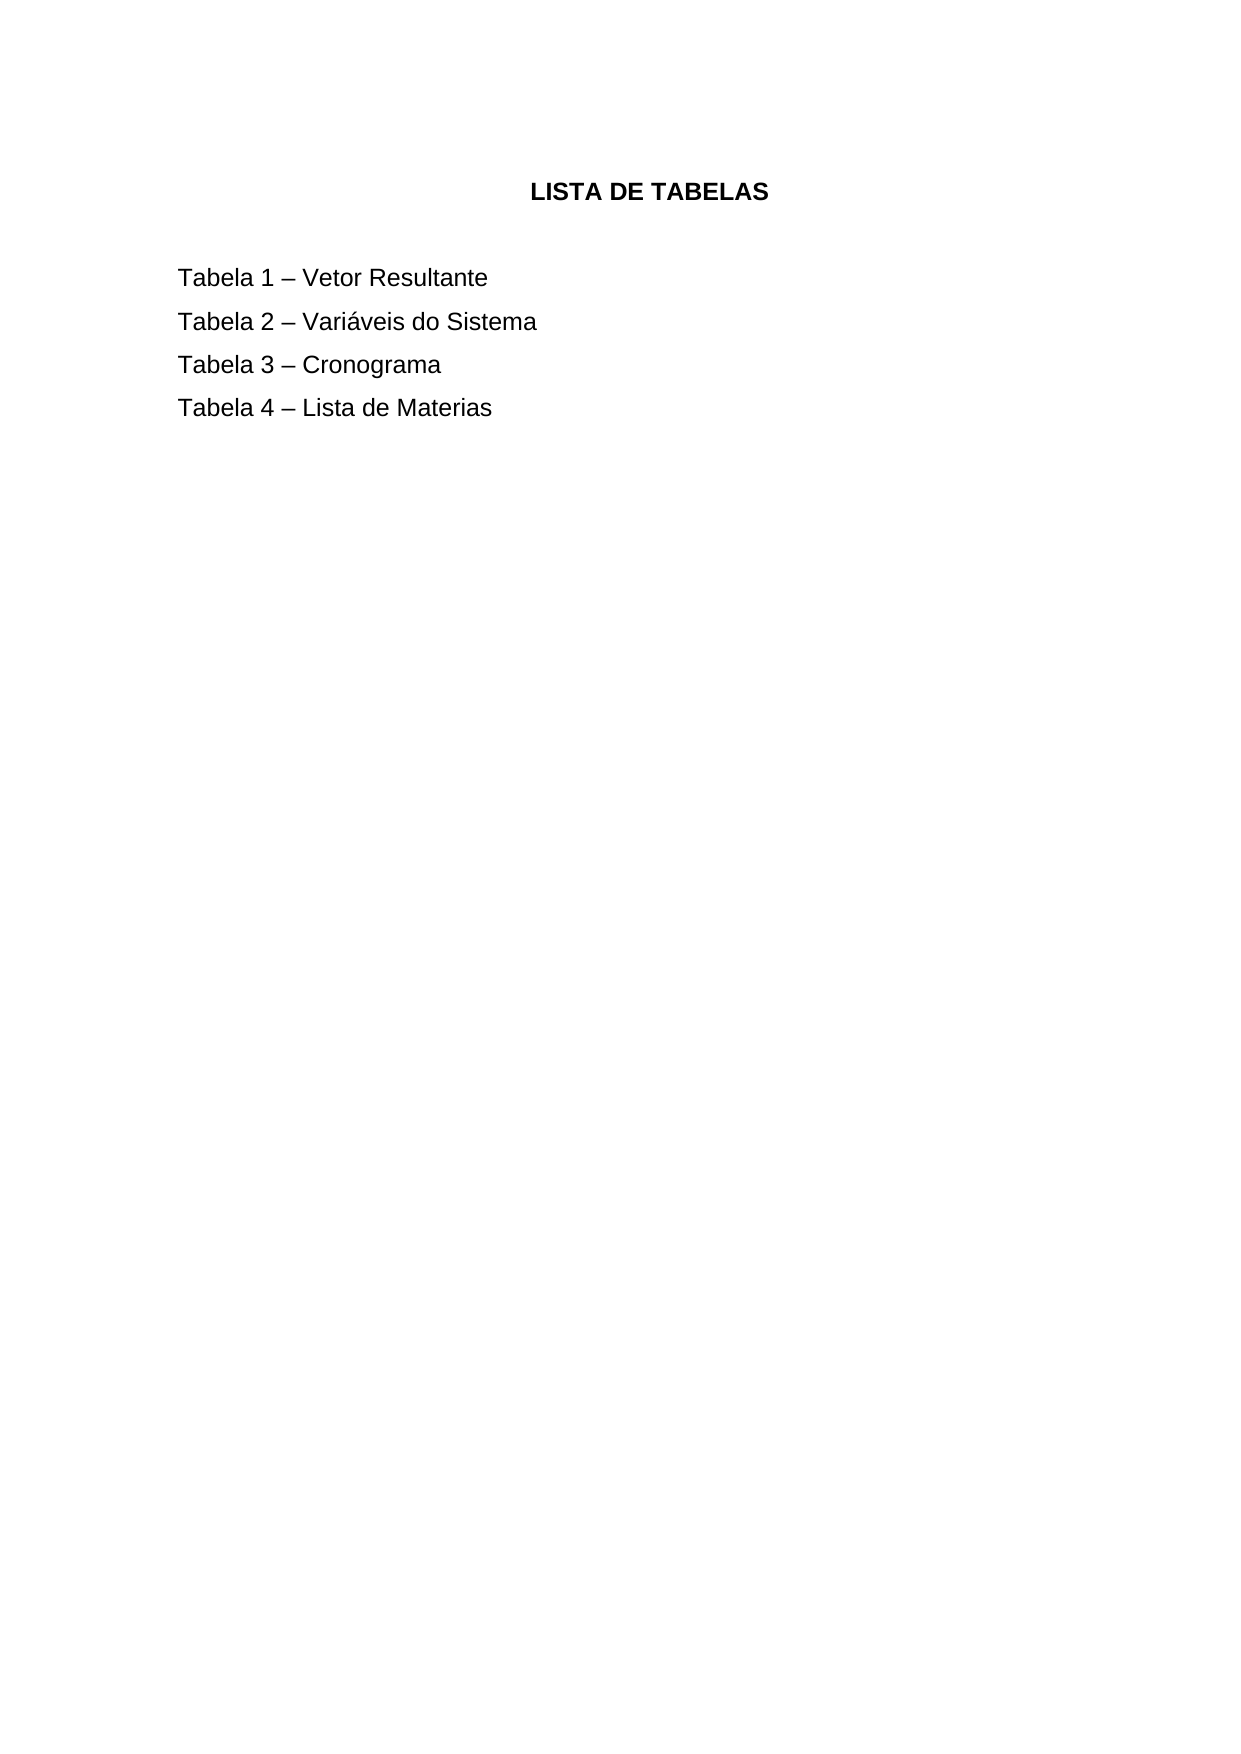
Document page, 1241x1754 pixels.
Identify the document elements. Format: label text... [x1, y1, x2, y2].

text LISTA DE TABELAS [177, 177, 1122, 206]
